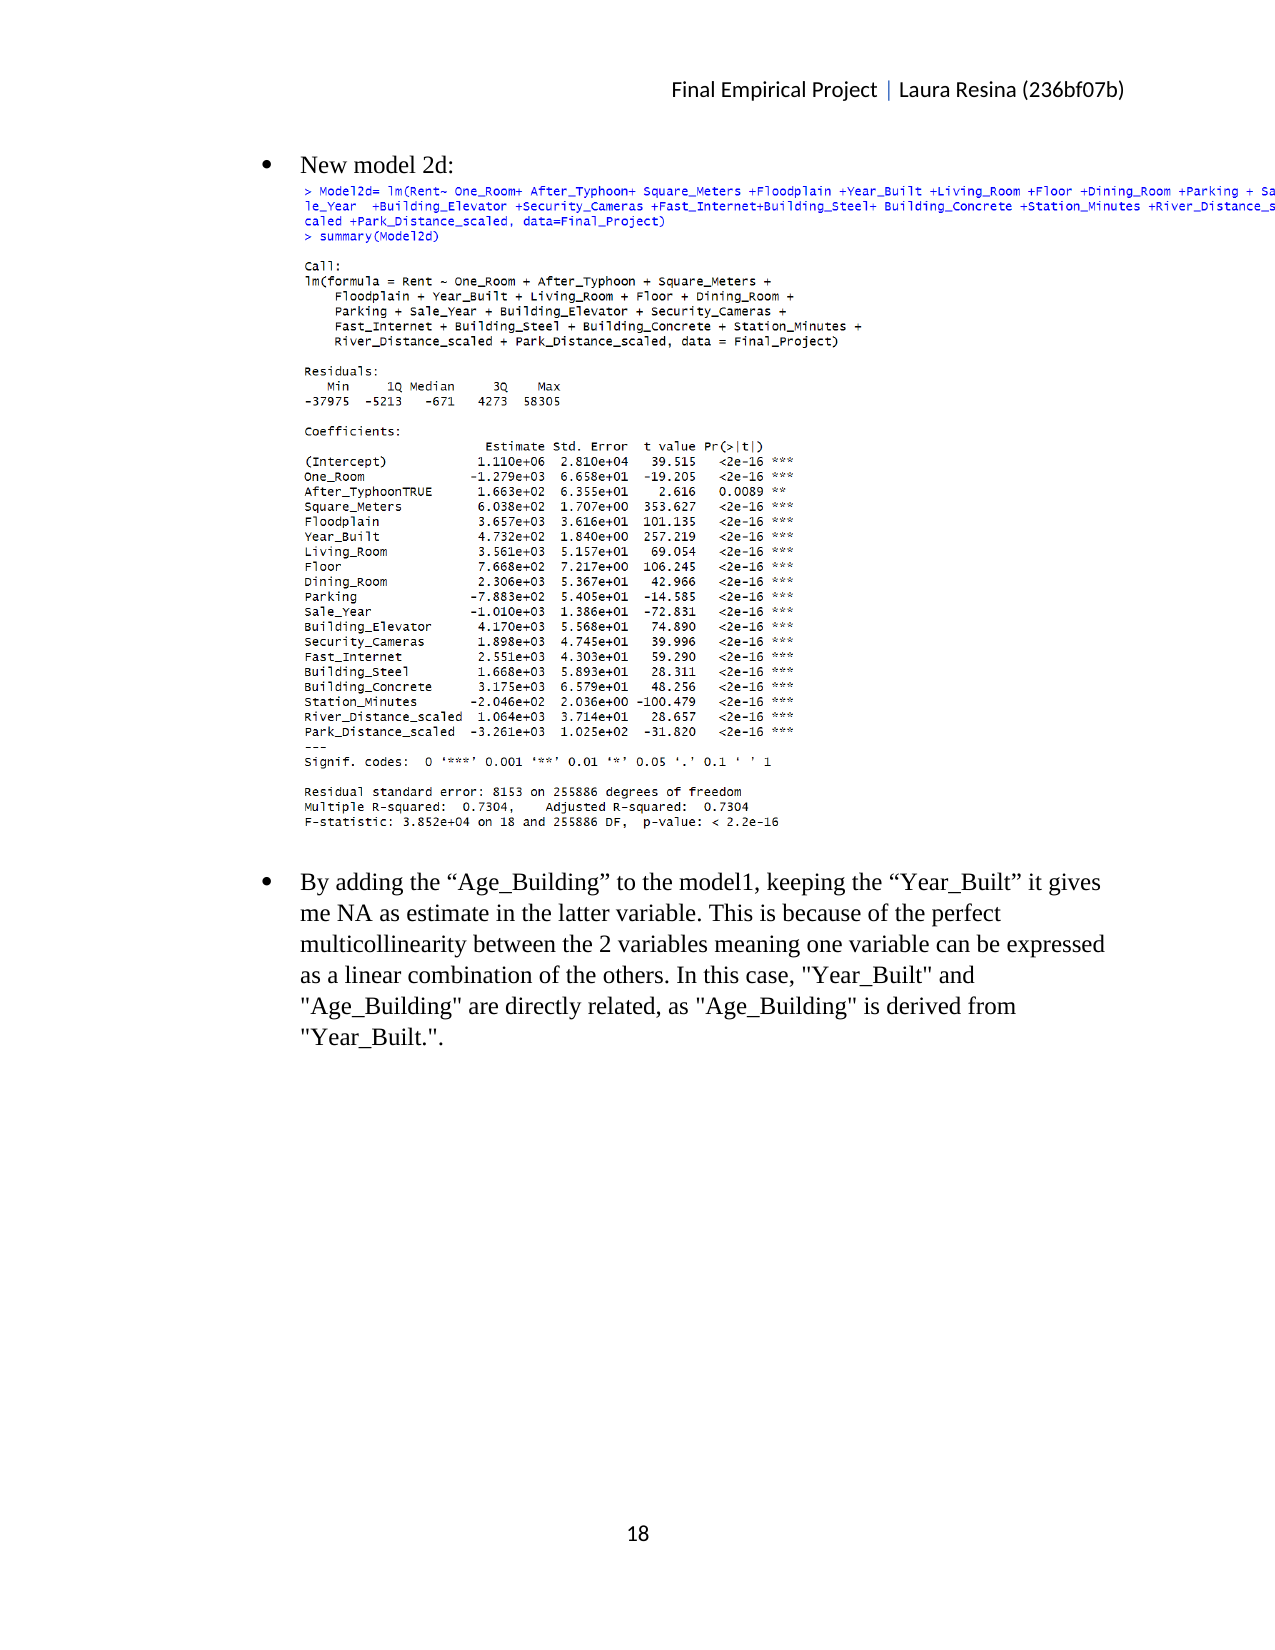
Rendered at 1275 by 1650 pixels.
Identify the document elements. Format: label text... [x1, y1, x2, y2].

picture [300, 181, 1275, 834]
list By adding the “Age_Building” to the model1, keeping the “Year_Built” it gives me NA as estimate in the latter variable. This is because of the perfect multicollinearity between the 2 variables meaning one variable can be expressed as a linear combination of the others. In this case, "Year_Built" and "Age_Building" are directly related, as "Age_Building" is derived from "Year_Built.". [262, 867, 1125, 1051]
